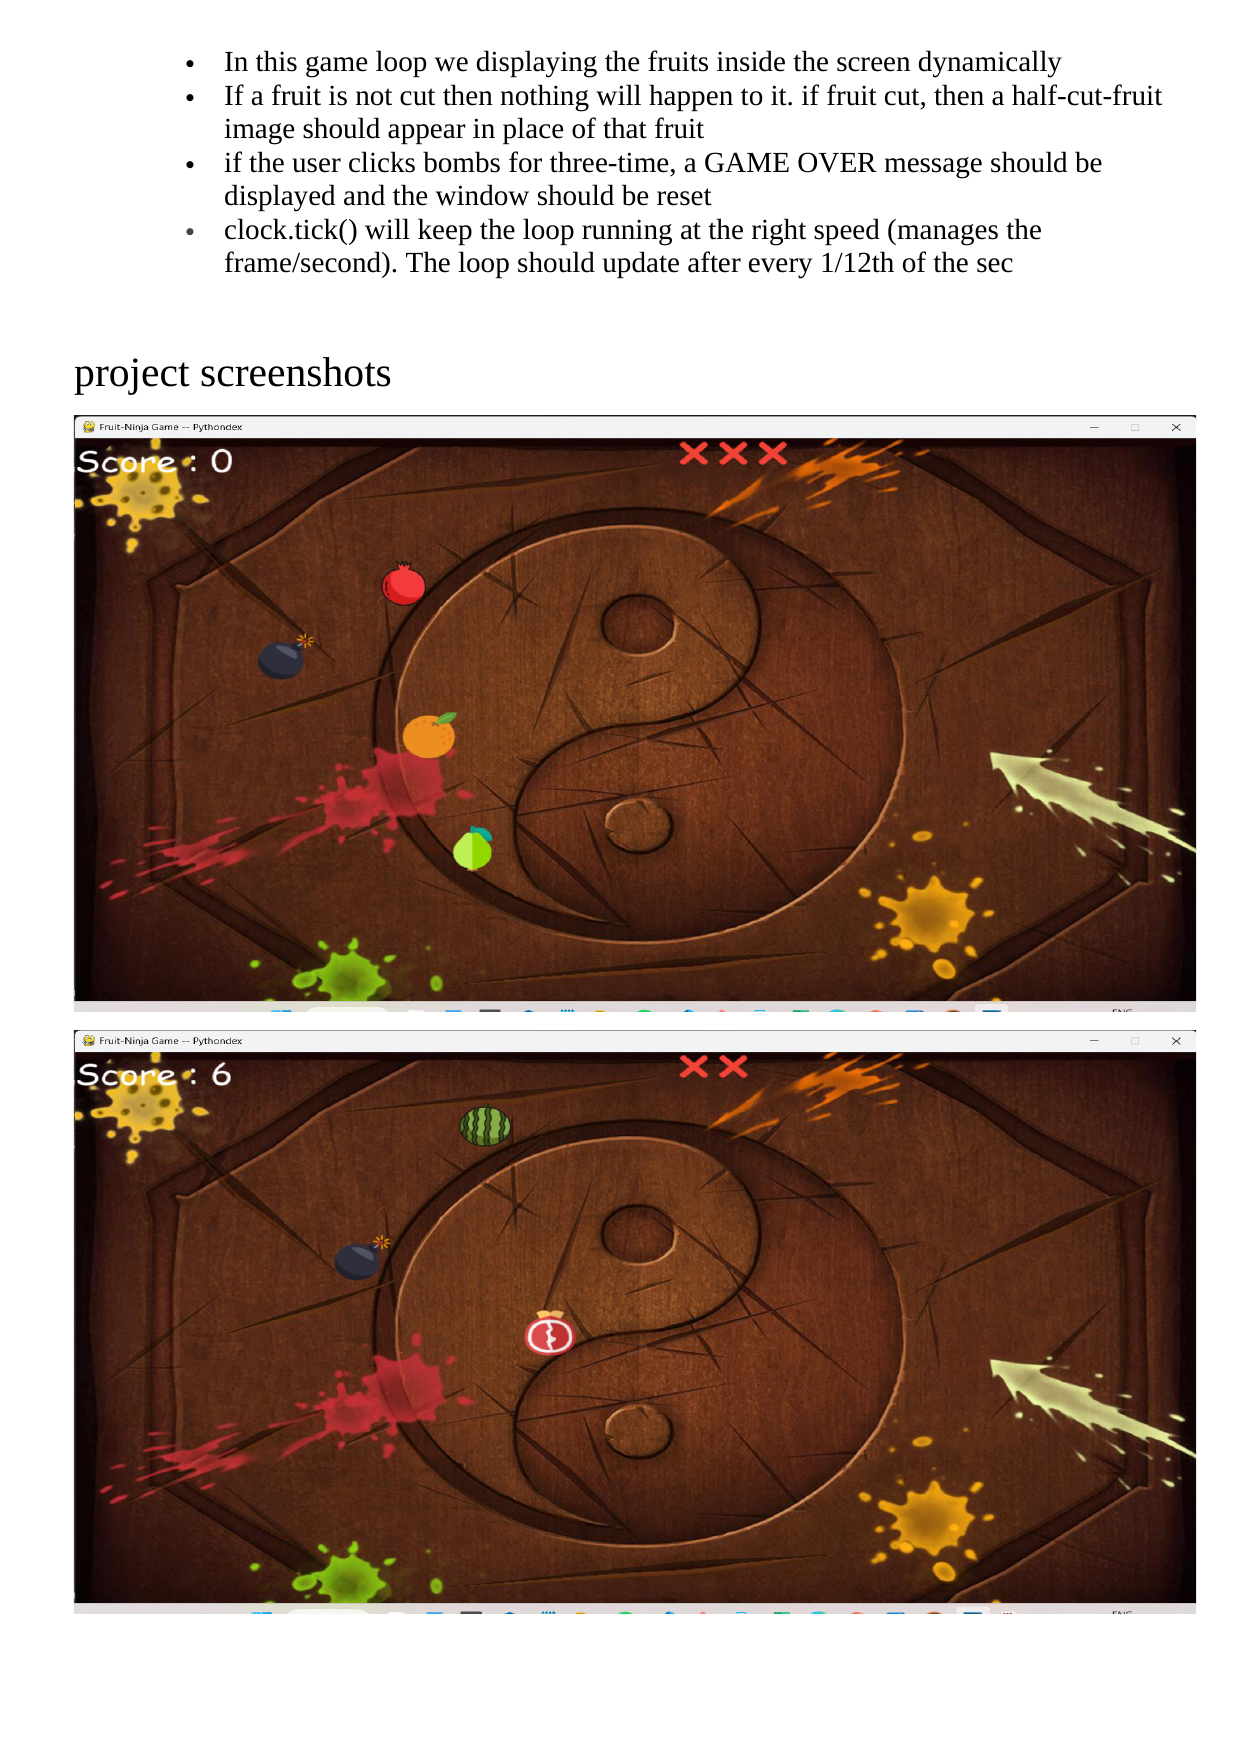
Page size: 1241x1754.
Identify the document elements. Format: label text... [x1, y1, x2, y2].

picture [73, 415, 1197, 1012]
picture [73, 1030, 1197, 1614]
list In this game loop we displaying the fruits inside the screen dynamically [186, 44, 1196, 78]
text project screenshots [74, 347, 1196, 395]
list clock.tick() will keep the loop running at the right speed (manages the frame/second). The loop should update after every 1/12th of the sec [186, 212, 1196, 279]
list if the user clicks bombs for three-time, a GAME OVER message should be displayed and the window should be reset [186, 145, 1196, 212]
list If a fruit is not cut then nothing will happen to it. if fruit cut, then a half-cut-fruit image should appear in place of that fruit [186, 78, 1196, 145]
